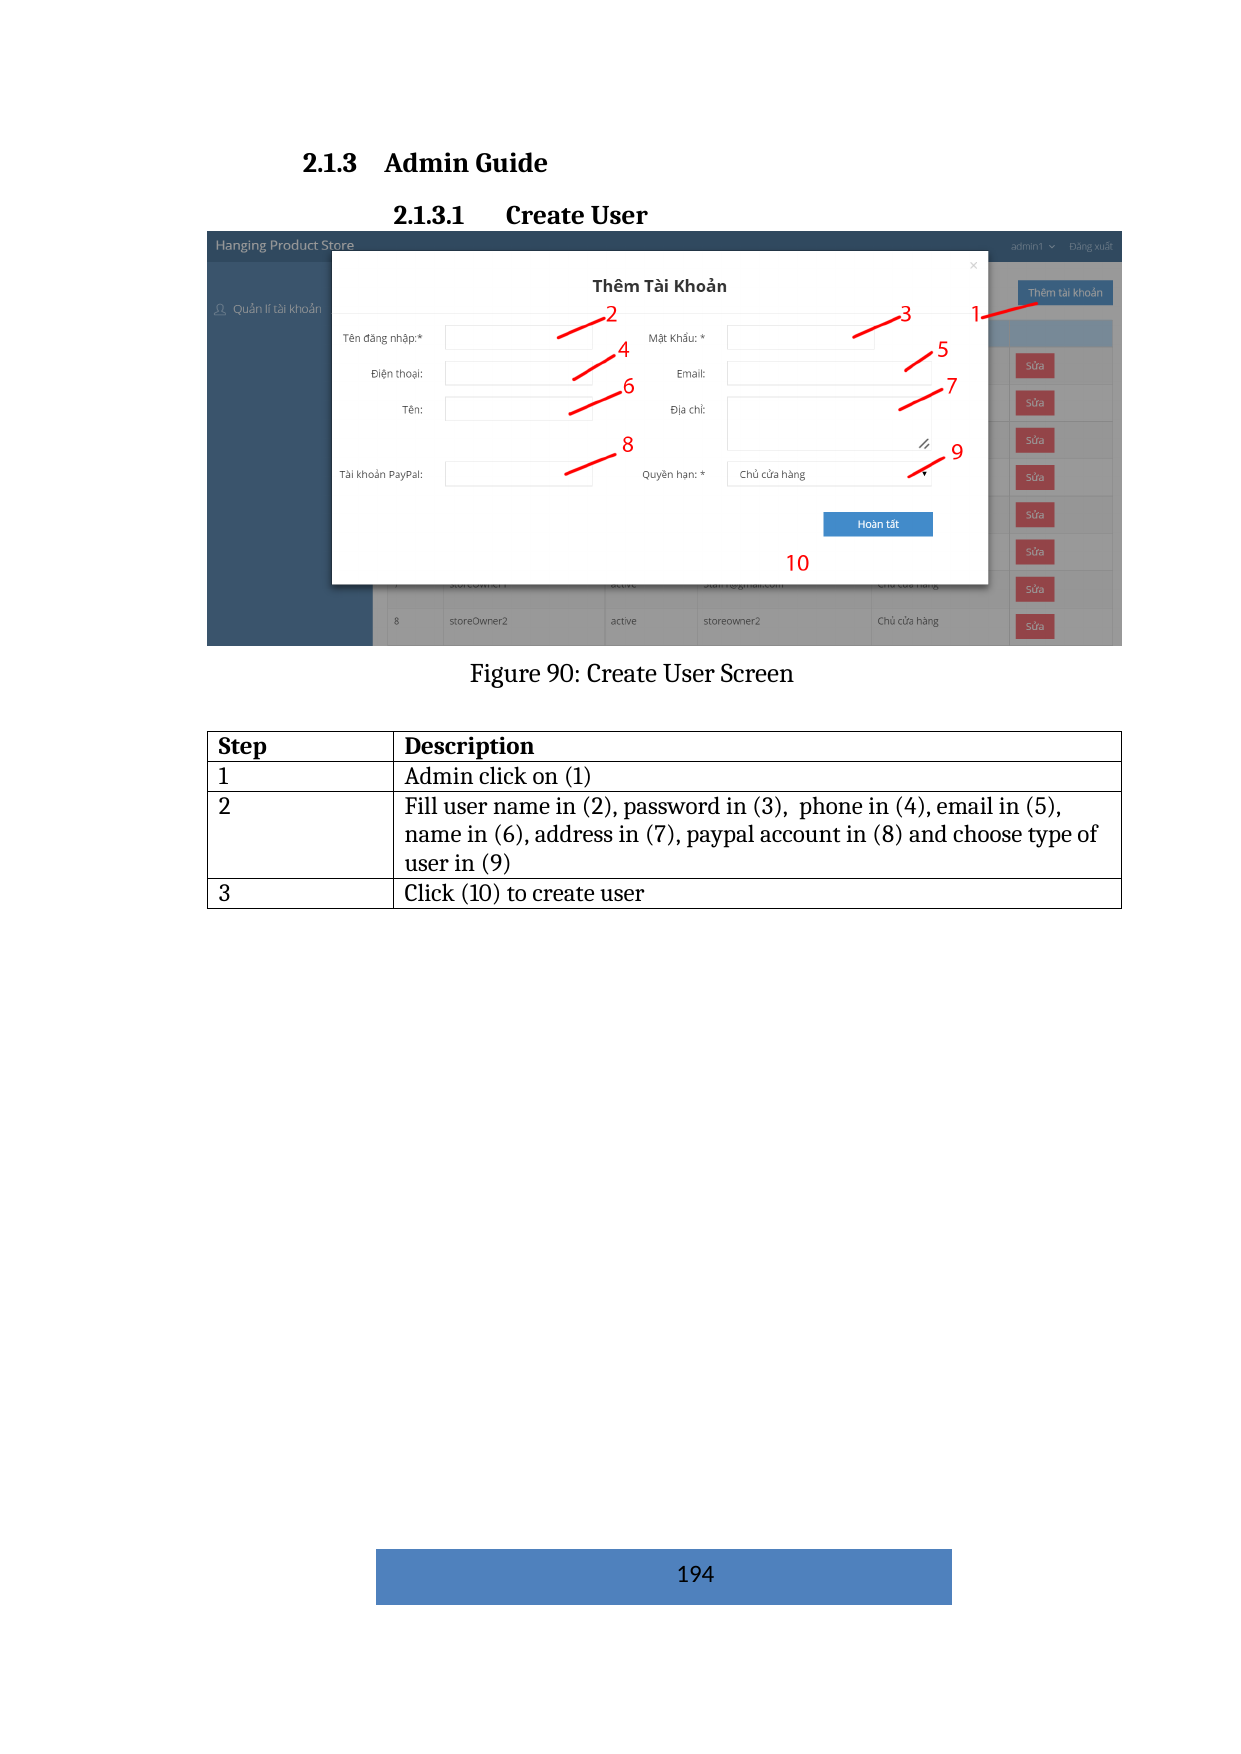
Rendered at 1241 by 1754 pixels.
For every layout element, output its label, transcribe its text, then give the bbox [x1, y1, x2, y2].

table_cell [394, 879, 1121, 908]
picture [207, 231, 1122, 646]
subtitle Admin Guide [303, 147, 1122, 179]
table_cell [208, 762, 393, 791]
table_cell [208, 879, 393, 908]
subtitle Create User [393, 200, 1122, 231]
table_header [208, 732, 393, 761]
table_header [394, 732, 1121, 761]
text Figure 90: Create User Screen [428, 658, 1122, 690]
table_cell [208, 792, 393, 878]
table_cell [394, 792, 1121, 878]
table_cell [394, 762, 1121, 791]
